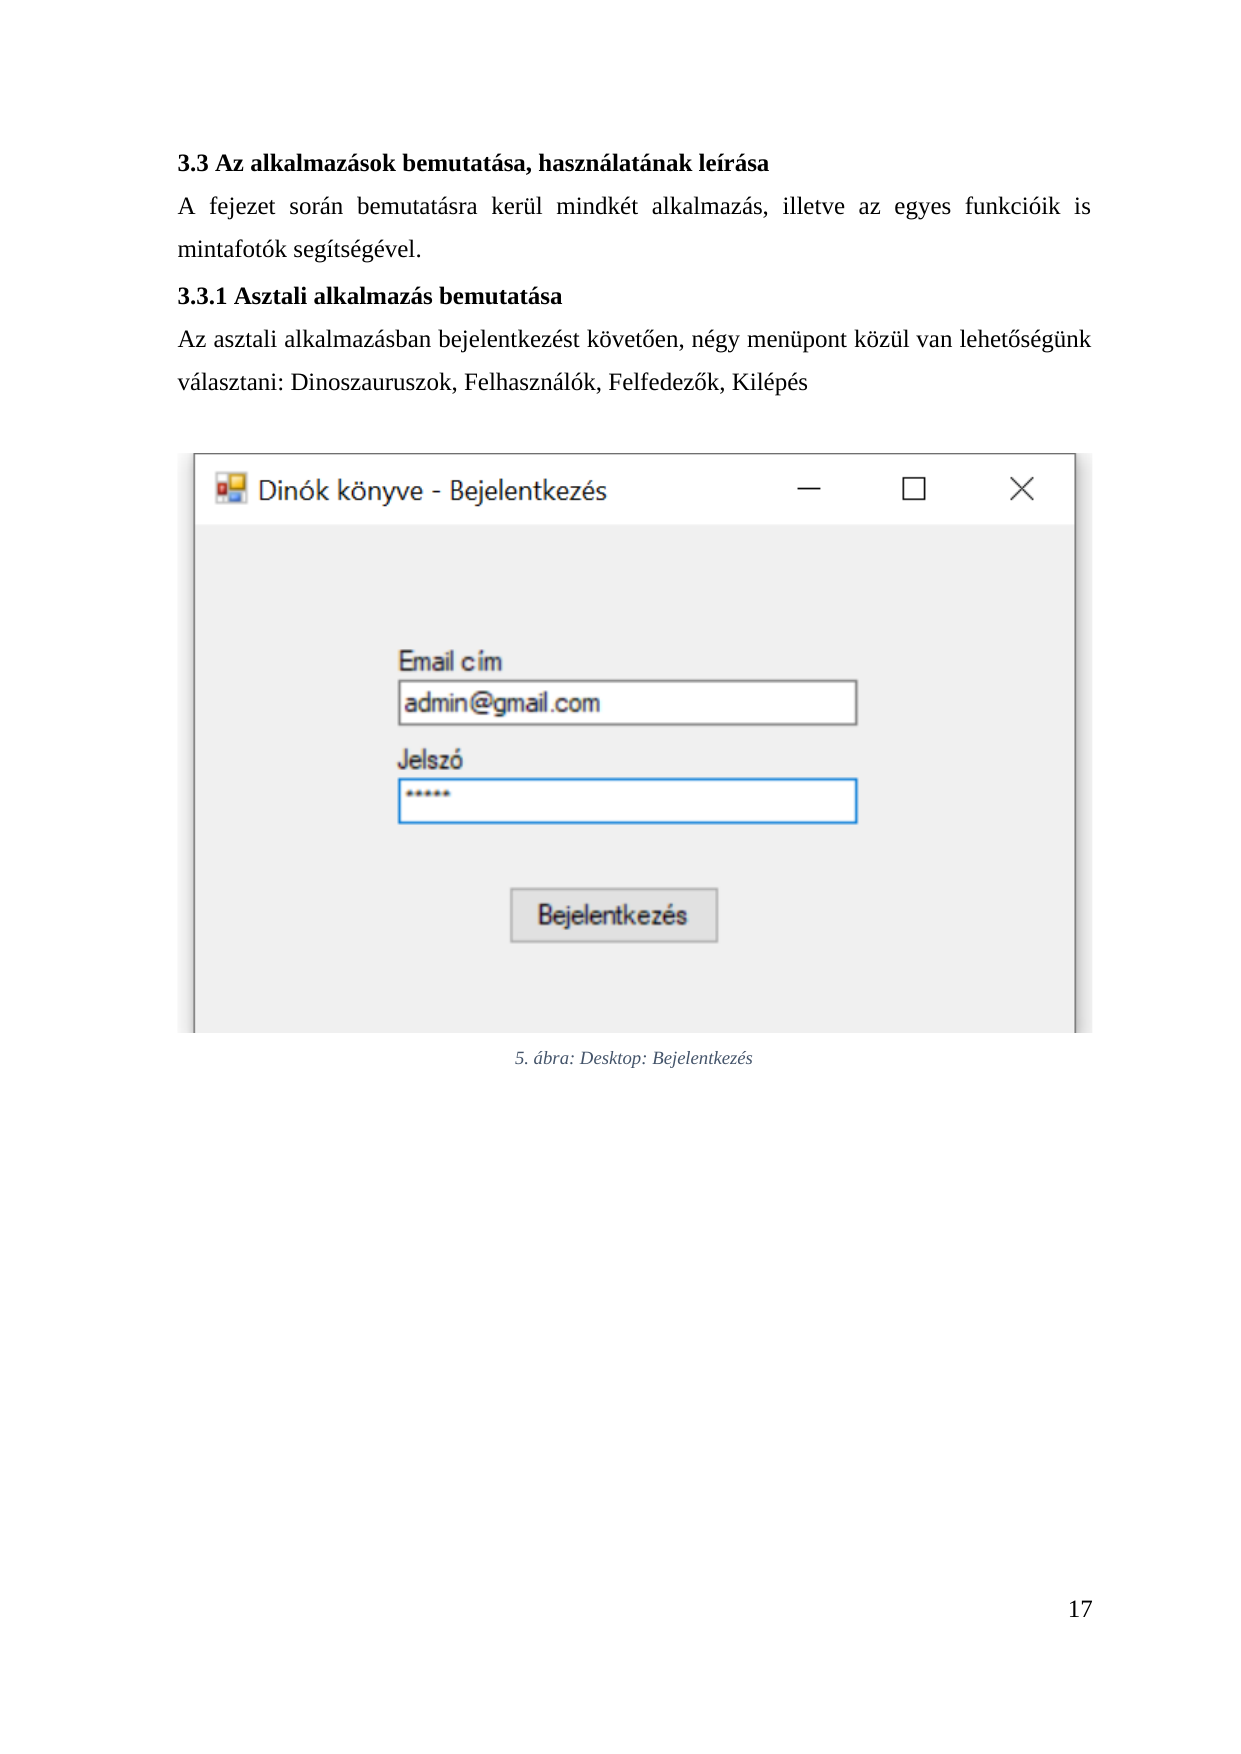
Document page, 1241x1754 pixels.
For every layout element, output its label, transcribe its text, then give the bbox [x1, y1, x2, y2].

text Az asztali alkalmazásban bejelentkezést követően, négy menüpont közül van lehetőségünk választani: Dinoszauruszok, Felhasználók, Felfedezők, Kilépés [177, 324, 1092, 396]
text A fejezet során bemutatásra kerül mindkét alkalmazás, illetve az egyes funkcióik is mintafotók segítségével. [177, 191, 1092, 263]
picture [177, 453, 1093, 1033]
subtitle 3.3.1 Asztali alkalmazás bemutatása [177, 281, 1092, 310]
text 5. ábra: Desktop: Bejelentkezés [177, 1047, 1092, 1069]
subtitle 3.3 Az alkalmazások bemutatása, használatának leírása [177, 148, 1092, 176]
